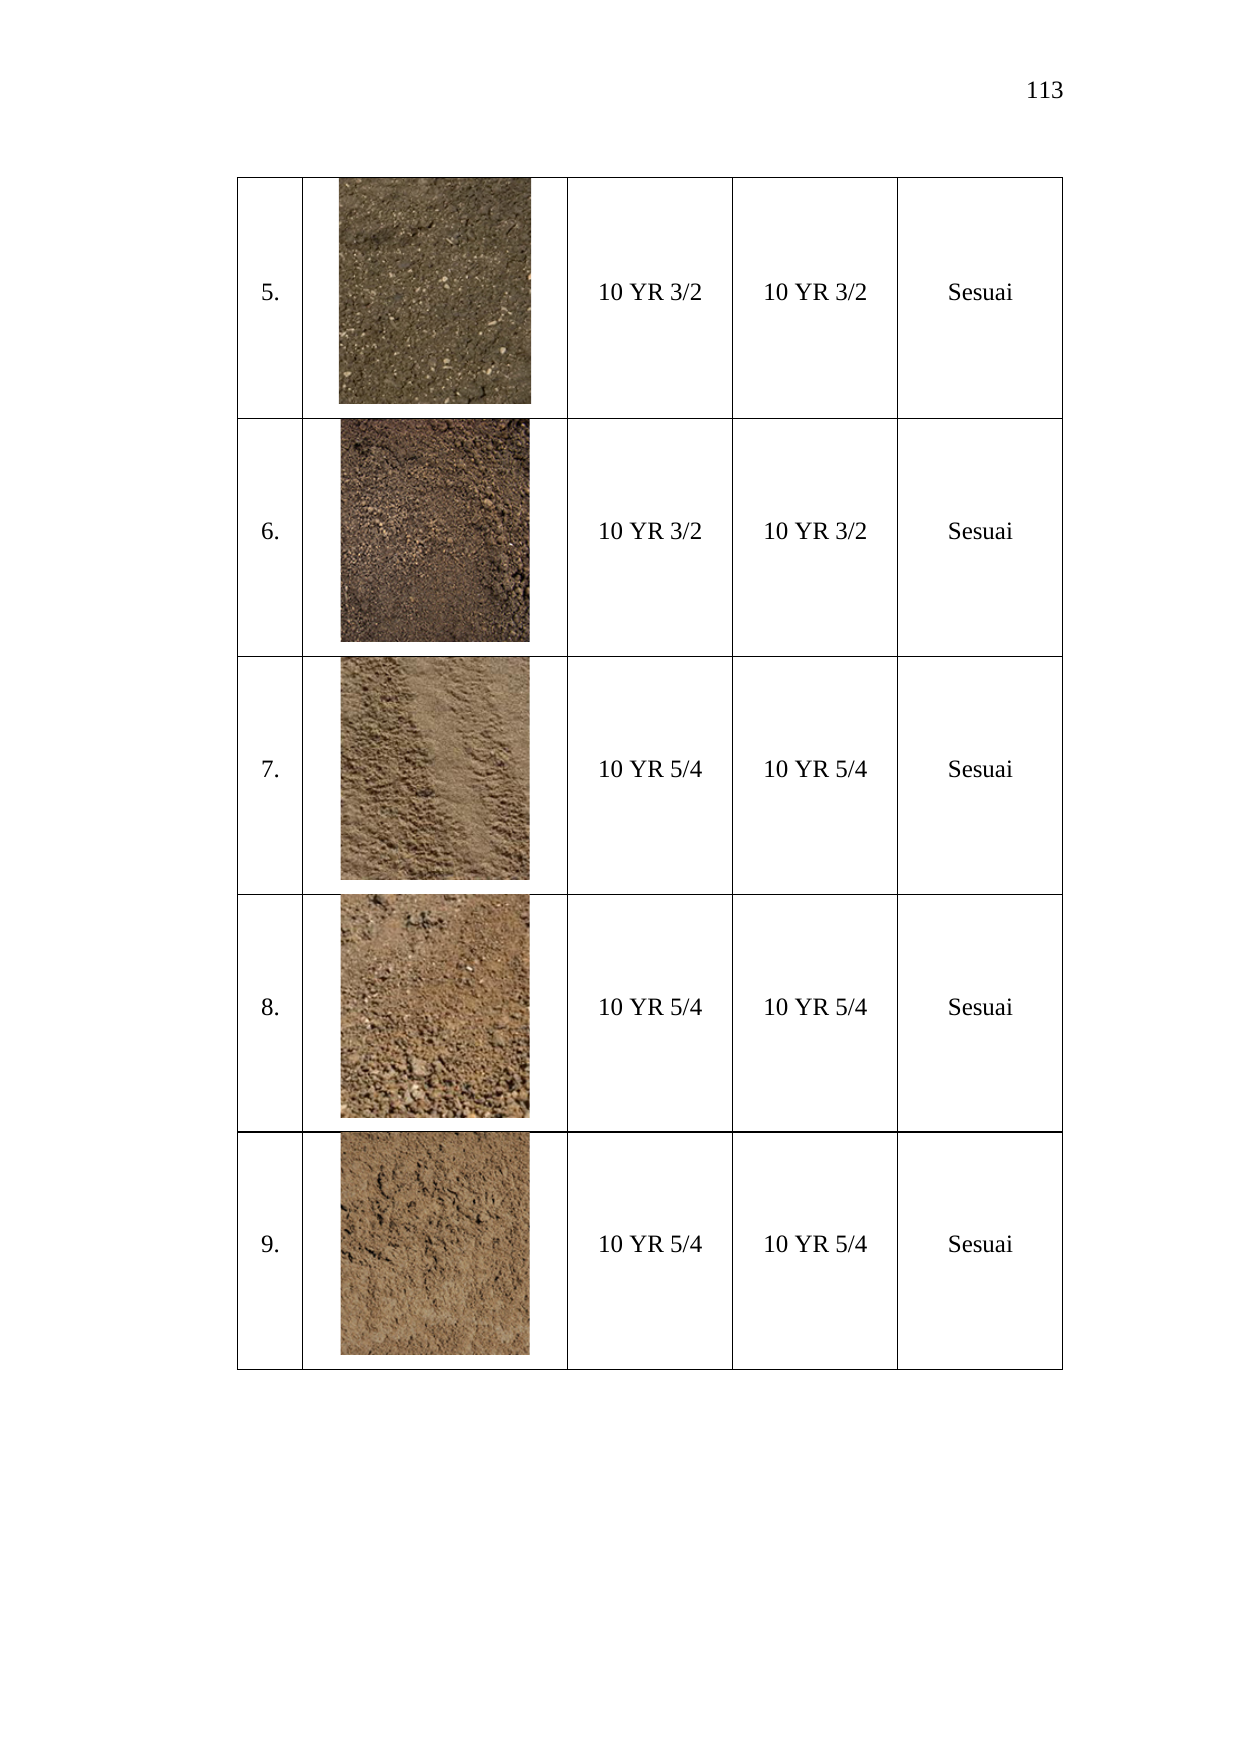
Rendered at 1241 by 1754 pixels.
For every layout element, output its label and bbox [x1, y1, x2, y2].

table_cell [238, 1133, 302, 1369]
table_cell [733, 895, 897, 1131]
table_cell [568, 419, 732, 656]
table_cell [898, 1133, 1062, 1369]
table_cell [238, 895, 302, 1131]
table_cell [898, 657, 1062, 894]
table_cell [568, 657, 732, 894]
picture [340, 657, 530, 880]
picture [338, 178, 532, 404]
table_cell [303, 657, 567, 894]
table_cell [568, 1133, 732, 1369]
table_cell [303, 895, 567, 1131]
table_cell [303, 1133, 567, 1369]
picture [340, 419, 530, 642]
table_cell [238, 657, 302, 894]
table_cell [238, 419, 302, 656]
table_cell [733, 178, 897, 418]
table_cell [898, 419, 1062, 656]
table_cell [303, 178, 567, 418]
picture [340, 894, 530, 1118]
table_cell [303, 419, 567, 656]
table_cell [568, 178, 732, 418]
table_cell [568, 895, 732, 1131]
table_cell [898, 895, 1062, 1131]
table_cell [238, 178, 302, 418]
picture [340, 1132, 530, 1355]
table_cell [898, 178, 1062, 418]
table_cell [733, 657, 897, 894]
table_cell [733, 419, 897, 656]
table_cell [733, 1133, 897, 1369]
